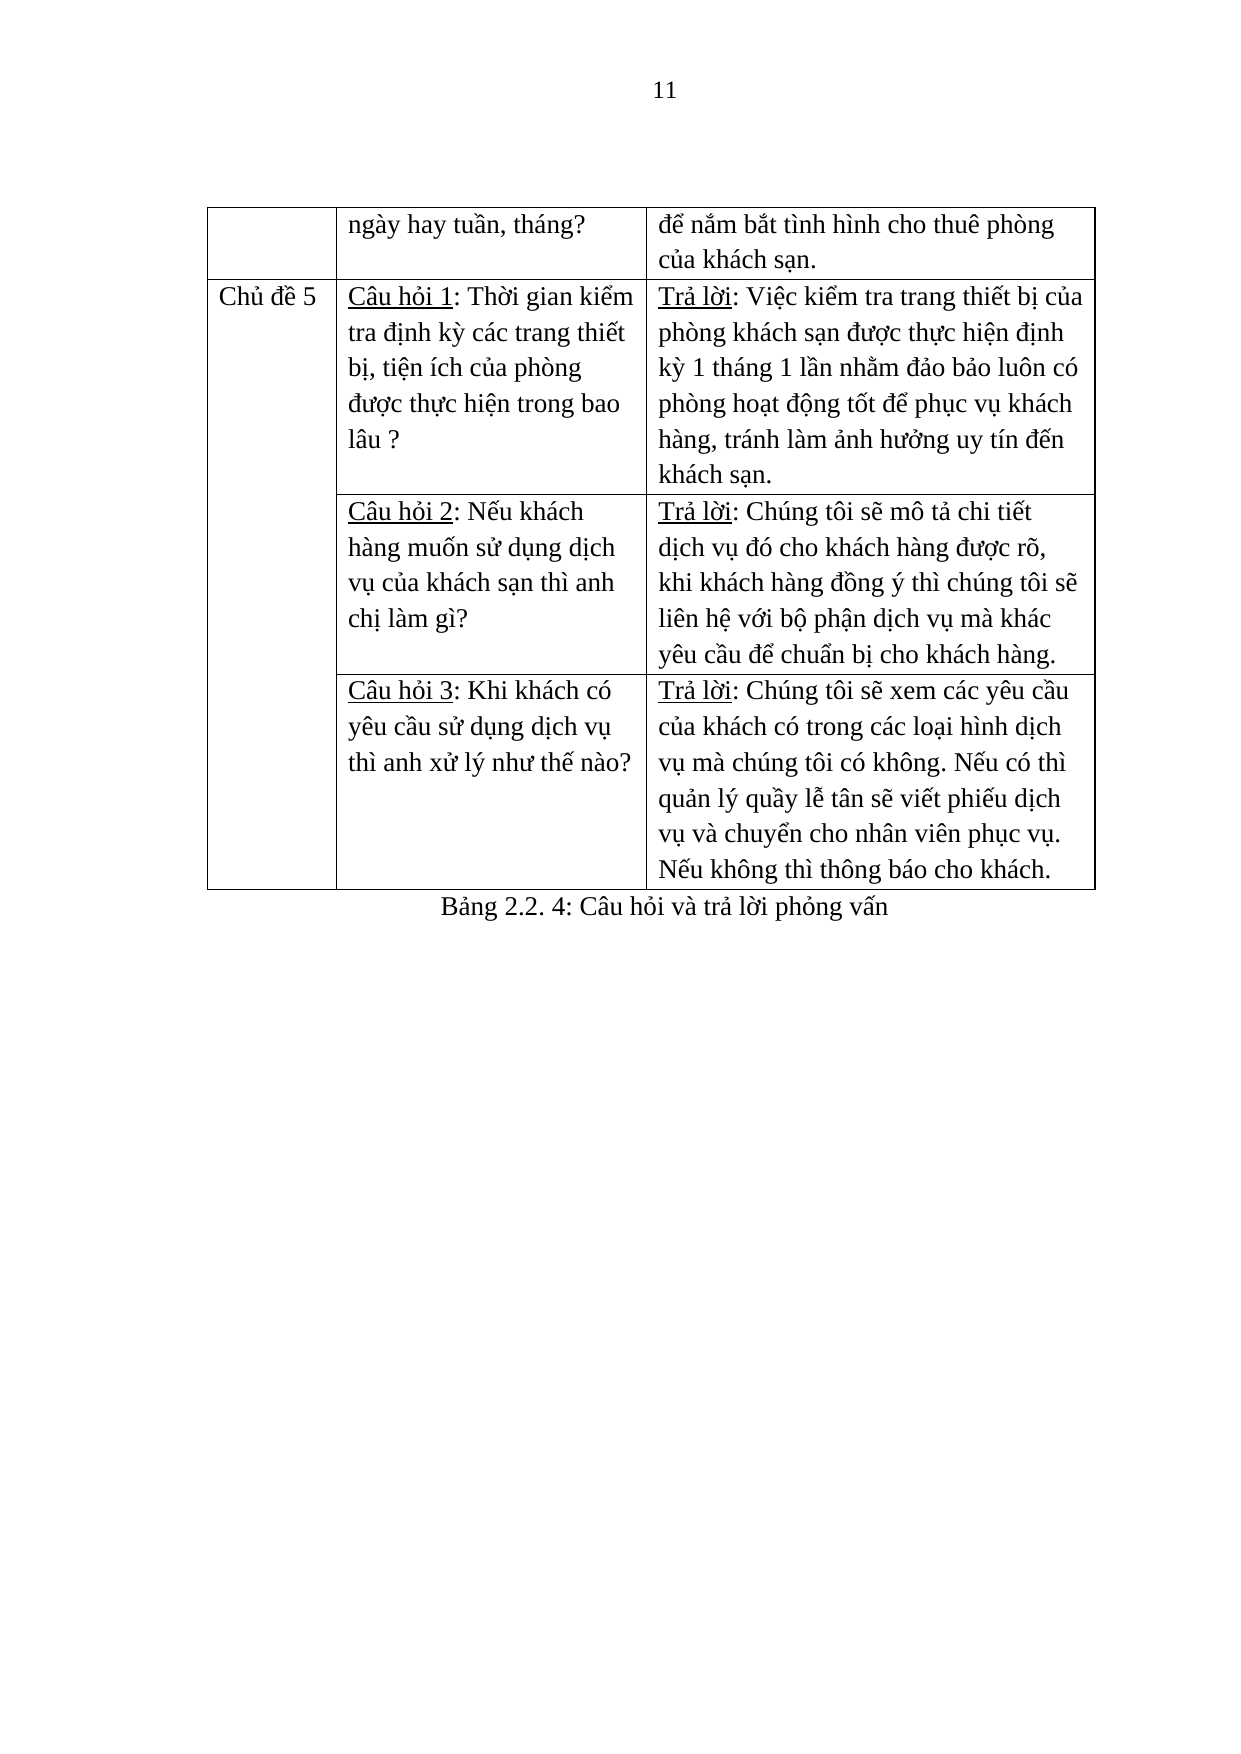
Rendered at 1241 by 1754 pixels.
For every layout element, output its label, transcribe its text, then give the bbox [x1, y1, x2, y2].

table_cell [337, 208, 646, 279]
table_cell Trả lời: Chúng tôi sẽ mô tả chi tiết dịch vụ đó cho khách hàng được rõ, khi khách hàng đồng ý thì chúng tôi sẽ liên hệ với bộ phận dịch vụ mà khác yêu cầu để chuẩn bị cho khách hàng. [647, 495, 1094, 673]
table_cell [647, 208, 1094, 279]
table_cell Câu hỏi 1: Thời gian kiểm tra định kỳ các trang thiết bị, tiện ích của phòng được thực hiện trong bao lâu ? [337, 280, 646, 494]
table_cell Chủ đề 5 [208, 280, 336, 888]
table_cell Câu hỏi 2: Nếu khách hàng muốn sử dụng dịch vụ của khách sạn thì anh chị làm gì? [337, 495, 646, 673]
table_cell Trả lời: Chúng tôi sẽ xem các yêu cầu của khách có trong các loại hình dịch vụ mà chúng tôi có không. Nếu có thì quản lý quầy lễ tân sẽ viết phiếu dịch vụ và chuyển cho nhân viên phục vụ. Nếu không thì thông báo cho khách. [647, 675, 1094, 888]
table_cell Trả lời: Việc kiểm tra trang thiết bị của phòng khách sạn được thực hiện định kỳ 1 tháng 1 lần nhằm đảo bảo luôn có phòng hoạt động tốt để phục vụ khách hàng, tránh làm ảnh hưởng uy tín đến khách sạn. [647, 280, 1094, 494]
table_cell Câu hỏi 3: Khi khách có yêu cầu sử dụng dịch vụ thì anh xử lý như thế nào? [337, 675, 646, 888]
